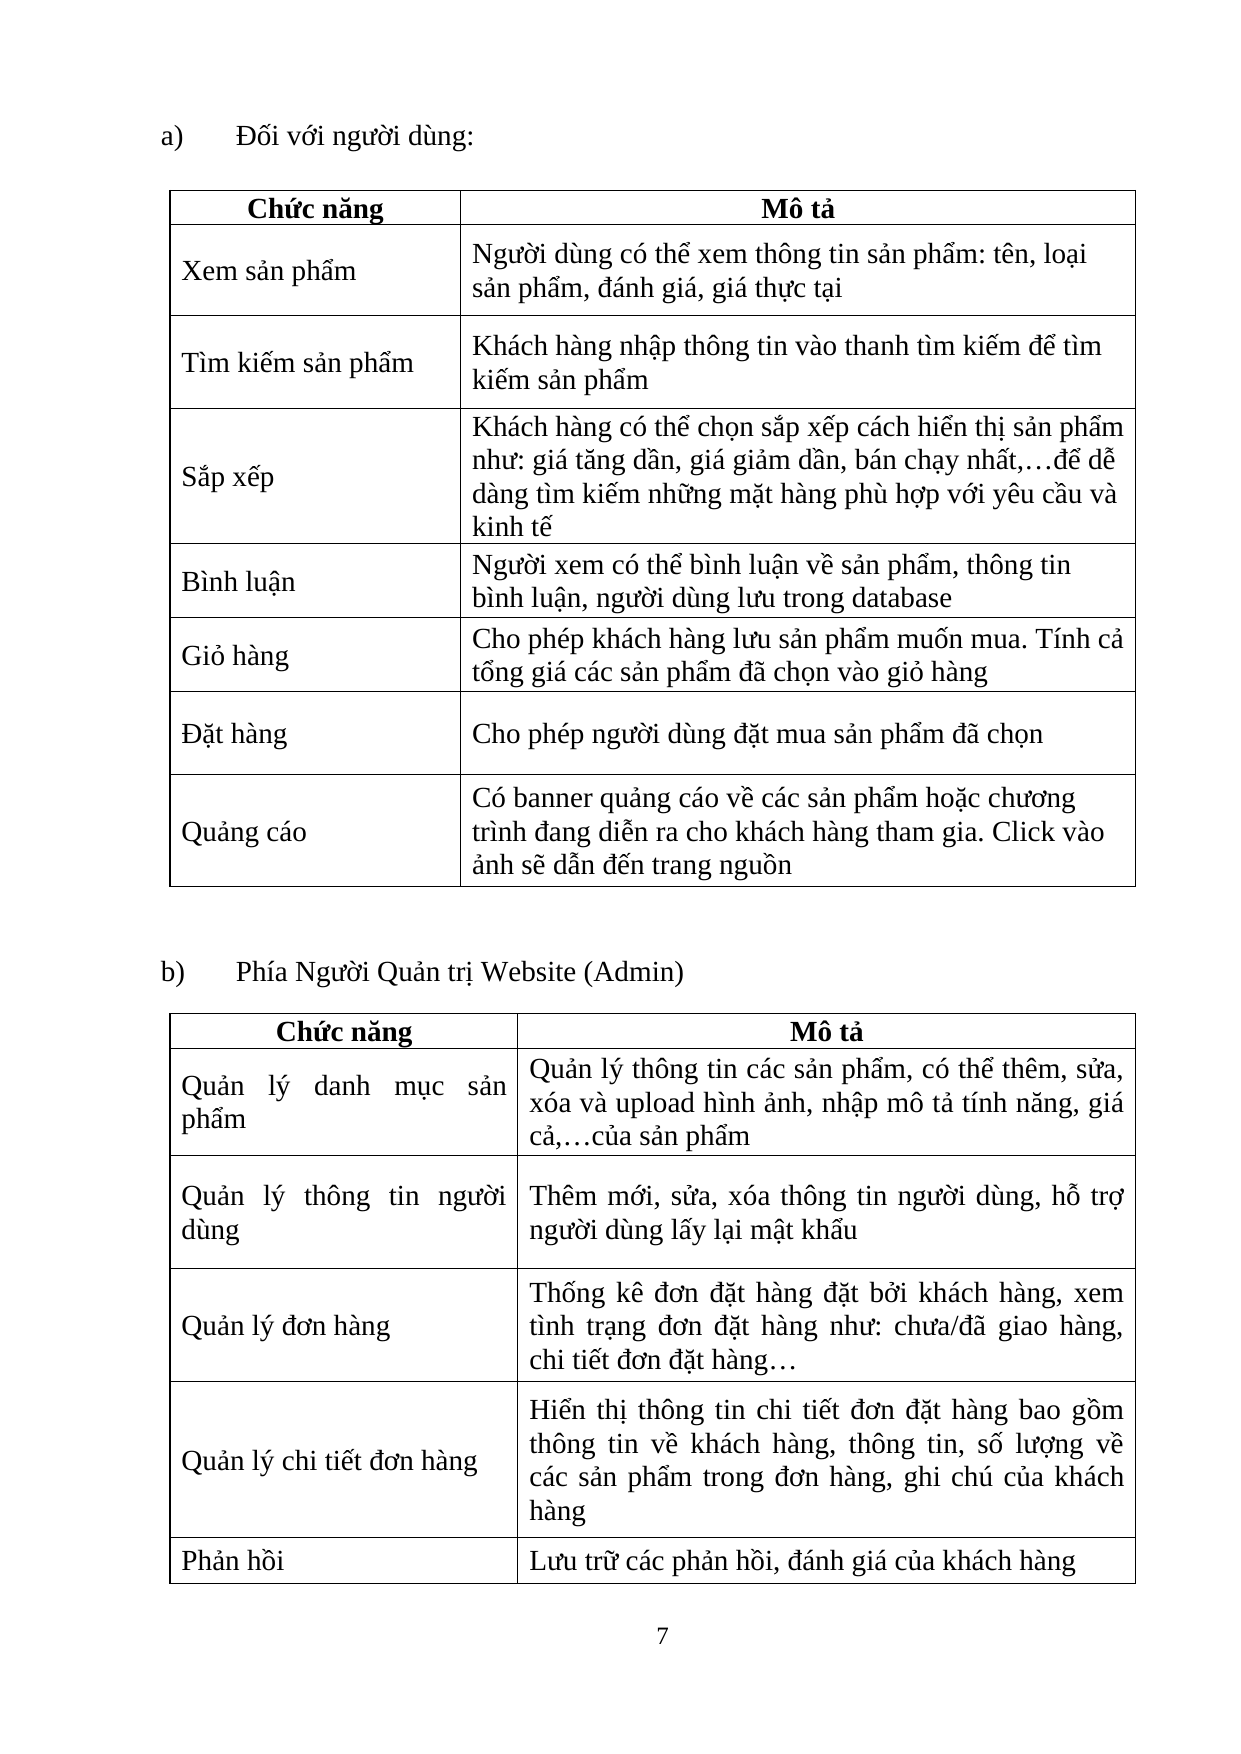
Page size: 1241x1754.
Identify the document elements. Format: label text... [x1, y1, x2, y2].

table_header Mô tả [518, 1014, 1135, 1048]
table_cell Quản lý thông tin người dùng [171, 1156, 517, 1268]
table_cell Phản hồi [171, 1538, 517, 1583]
table_cell Xem sản phẩm [171, 225, 460, 315]
table_header Chức năng [171, 191, 460, 224]
table_header Mô tả [461, 191, 1135, 224]
table_cell Quản lý thông tin các sản phẩm, có thể thêm, sửa, xóa và upload hình ảnh, nhập mô tả tính năng, giá cả,…của sản phẩm [518, 1049, 1135, 1154]
table_cell Thống kê đơn đặt hàng đặt bởi khách hàng, xem tình trạng đơn đặt hàng như: chưa/đã giao hàng, chi tiết đơn đặt hàng… [518, 1269, 1135, 1381]
table_cell Cho phép khách hàng lưu sản phẩm muốn mua. Tính cả tổng giá các sản phẩm đã chọn vào giỏ hàng [461, 618, 1135, 691]
table_cell Có banner quảng cáo về các sản phẩm hoặc chương trình đang diễn ra cho khách hàng tham gia. Click vào ảnh sẽ dẫn đến trang nguồn [461, 775, 1135, 886]
list Đối với người dùng: [161, 118, 1164, 152]
list Phía Người Quản trị Website (Admin) [161, 954, 1164, 987]
table_cell Quản lý danh mục sản phẩm [171, 1049, 517, 1154]
table_cell Tìm kiếm sản phẩm [171, 316, 460, 408]
table_cell Đặt hàng [171, 692, 460, 774]
table_cell Người dùng có thể xem thông tin sản phẩm: tên, loại sản phẩm, đánh giá, giá thực tại [461, 225, 1135, 315]
table_cell Cho phép người dùng đặt mua sản phẩm đã chọn [461, 692, 1135, 774]
table_cell Khách hàng nhập thông tin vào thanh tìm kiếm để tìm kiếm sản phẩm [461, 316, 1135, 408]
table_cell Quản lý đơn hàng [171, 1269, 517, 1381]
table_cell Người xem có thể bình luận về sản phẩm, thông tin bình luận, người dùng lưu trong database [461, 544, 1135, 617]
table_cell Sắp xếp [171, 409, 460, 543]
table_header Chức năng [171, 1014, 517, 1048]
table_cell Quản lý chi tiết đơn hàng [171, 1382, 517, 1537]
table_cell Hiển thị thông tin chi tiết đơn đặt hàng bao gồm thông tin về khách hàng, thông tin, số lượng về các sản phẩm trong đơn hàng, ghi chú của khách hàng [518, 1382, 1135, 1537]
table_cell Khách hàng có thể chọn sắp xếp cách hiển thị sản phẩm như: giá tăng dần, giá giảm dần, bán chạy nhất,…để dễ dàng tìm kiếm những mặt hàng phù hợp với yêu cầu và kinh tế [461, 409, 1135, 543]
table_cell Quảng cáo [171, 775, 460, 886]
table_cell Lưu trữ các phản hồi, đánh giá của khách hàng [518, 1538, 1135, 1583]
table_cell Thêm mới, sửa, xóa thông tin người dùng, hỗ trợ người dùng lấy lại mật khẩu [518, 1156, 1135, 1268]
table_cell Bình luận [171, 544, 460, 617]
table_cell Giỏ hàng [171, 618, 460, 691]
